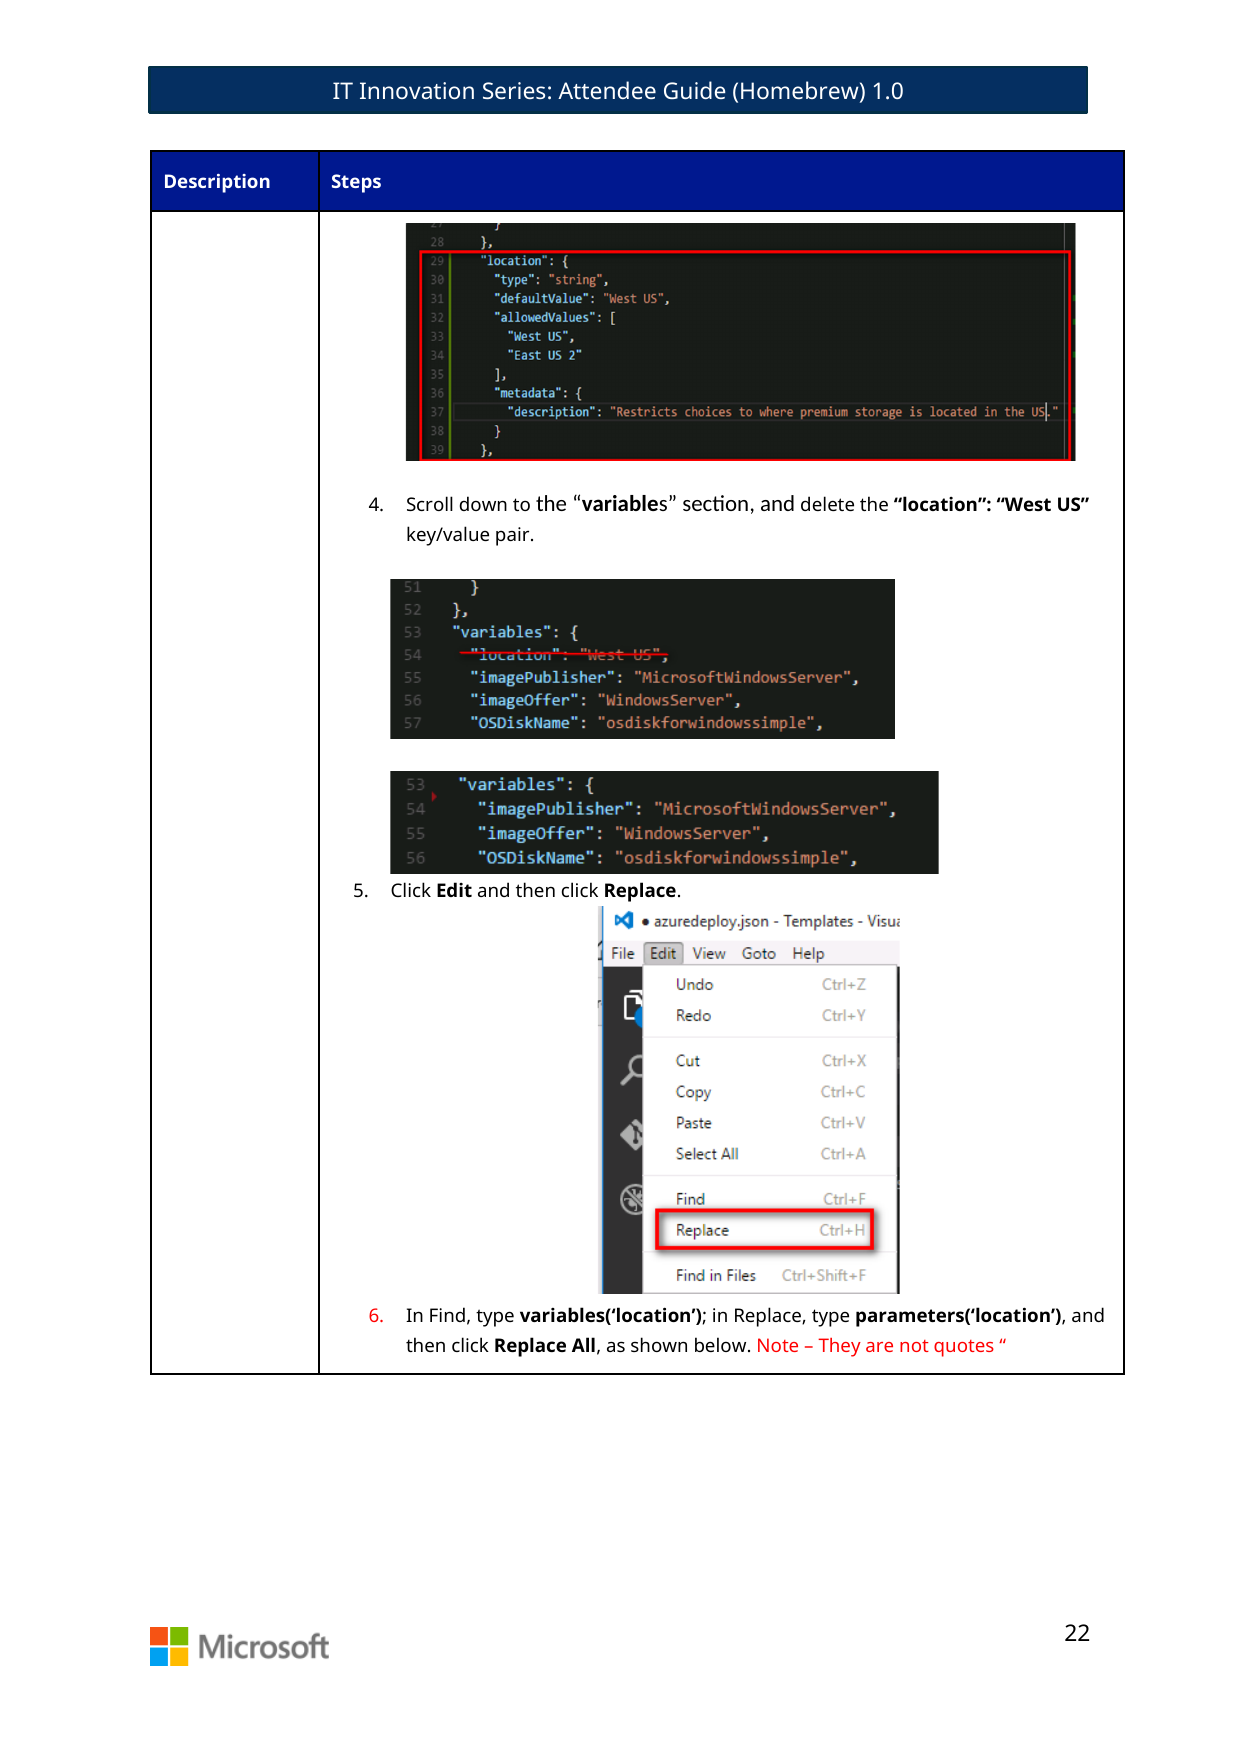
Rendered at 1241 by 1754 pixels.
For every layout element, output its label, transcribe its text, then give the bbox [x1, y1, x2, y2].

picture [390, 771, 939, 874]
picture [597, 906, 900, 1294]
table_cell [320, 212, 1123, 1373]
picture [150, 1627, 330, 1666]
table_header Steps [320, 152, 1123, 210]
picture [390, 579, 895, 739]
table_header Description [152, 152, 318, 210]
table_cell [152, 212, 318, 1373]
picture [405, 223, 1080, 461]
